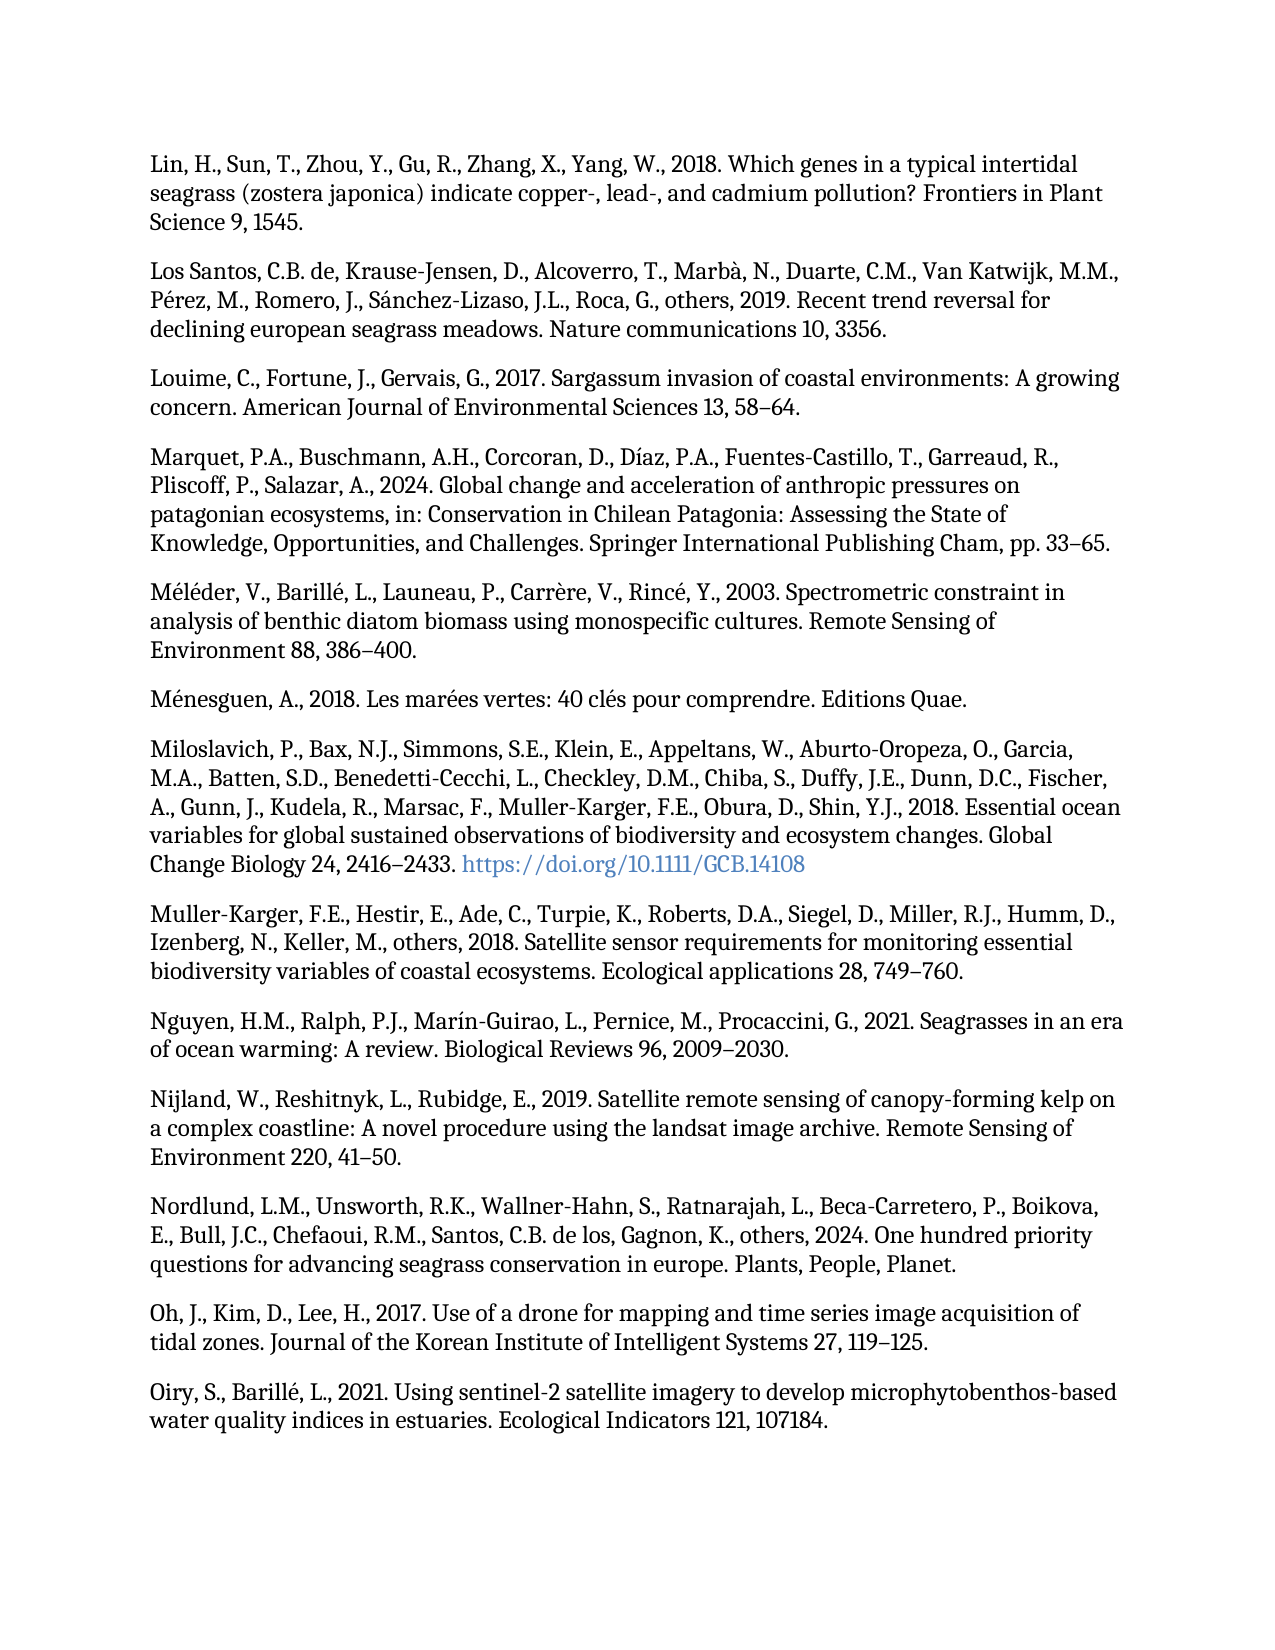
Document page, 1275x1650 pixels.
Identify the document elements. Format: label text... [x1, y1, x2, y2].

text Louime, C., Fortune, J., Gervais, G., 2017. Sargassum invasion of coastal environments: A growing concern. American Journal of Environmental Sciences 13, 58–64. [150, 364, 1125, 422]
text Oiry, S., Barillé, L., 2021. Using sentinel-2 satellite imagery to develop microphytobenthos-based water quality indices in estuaries. Ecological Indicators 121, 107184. [150, 1377, 1125, 1435]
text Lin, H., Sun, T., Zhou, Y., Gu, R., Zhang, X., Yang, W., 2018. Which genes in a typical intertidal seagrass (zostera japonica) indicate copper-, lead-, and cadmium pollution? Frontiers in Plant Science 9, 1545. [150, 150, 1125, 236]
text Méléder, V., Barillé, L., Launeau, P., Carrère, V., Rincé, Y., 2003. Spectrometric constraint in analysis of benthic diatom biomass using monospecific cultures. Remote Sensing of Environment 88, 386–400. [150, 578, 1125, 664]
text Nordlund, L.M., Unsworth, R.K., Wallner-Hahn, S., Ratnarajah, L., Beca-Carretero, P., Boikova, E., Bull, J.C., Chefaoui, R.M., Santos, C.B. de los, Gagnon, K., others, 2024. One hundred priority questions for advancing seagrass conservation in europe. Plants, People, Planet. [150, 1192, 1125, 1278]
text Miloslavich, P., Bax, N.J., Simmons, S.E., Klein, E., Appeltans, W., Aburto-Oropeza, O., Garcia, M.A., Batten, S.D., Benedetti-Cecchi, L., Checkley, D.M., Chiba, S., Duffy, J.E., Dunn, D.C., Fischer, A., Gunn, J., Kudela, R., Marsac, F., Muller-Karger, F.E., Obura, D., Shin, Y.J., 2018. Essential ocean variables for global sustained observations of biodiversity and ecosystem changes. Global Change Biology 24, 2416–2433. https://doi.org/10.1111/GCB.14108 [150, 735, 1125, 879]
text Muller-Karger, F.E., Hestir, E., Ade, C., Turpie, K., Roberts, D.A., Siegel, D., Miller, R.J., Humm, D., Izenberg, N., Keller, M., others, 2018. Satellite sensor requirements for monitoring essential biodiversity variables of coastal ecosystems. Ecological applications 28, 749–760. [150, 899, 1125, 986]
text Marquet, P.A., Buschmann, A.H., Corcoran, D., Dı́az, P.A., Fuentes-Castillo, T., Garreaud, R., Pliscoff, P., Salazar, A., 2024. Global change and acceleration of anthropic pressures on patagonian ecosystems, in: Conservation in Chilean Patagonia: Assessing the State of Knowledge, Opportunities, and Challenges. Springer International Publishing Cham, pp. 33–65. [150, 442, 1125, 557]
text Ménesguen, A., 2018. Les marées vertes: 40 clés pour comprendre. Editions Quae. [150, 685, 1125, 714]
text Oh, J., Kim, D., Lee, H., 2017. Use of a drone for mapping and time series image acquisition of tidal zones. Journal of the Korean Institute of Intelligent Systems 27, 119–125. [150, 1299, 1125, 1357]
text Nijland, W., Reshitnyk, L., Rubidge, E., 2019. Satellite remote sensing of canopy-forming kelp on a complex coastline: A novel procedure using the landsat image archive. Remote Sensing of Environment 220, 41–50. [150, 1085, 1125, 1171]
text Nguyen, H.M., Ralph, P.J., Marı́n-Guirao, L., Pernice, M., Procaccini, G., 2021. Seagrasses in an era of ocean warming: A review. Biological Reviews 96, 2009–2030. [150, 1007, 1125, 1064]
text Los Santos, C.B. de, Krause-Jensen, D., Alcoverro, T., Marbà, N., Duarte, C.M., Van Katwijk, M.M., Pérez, M., Romero, J., Sánchez-Lizaso, J.L., Roca, G., others, 2019. Recent trend reversal for declining european seagrass meadows. Nature communications 10, 3356. [150, 257, 1125, 343]
